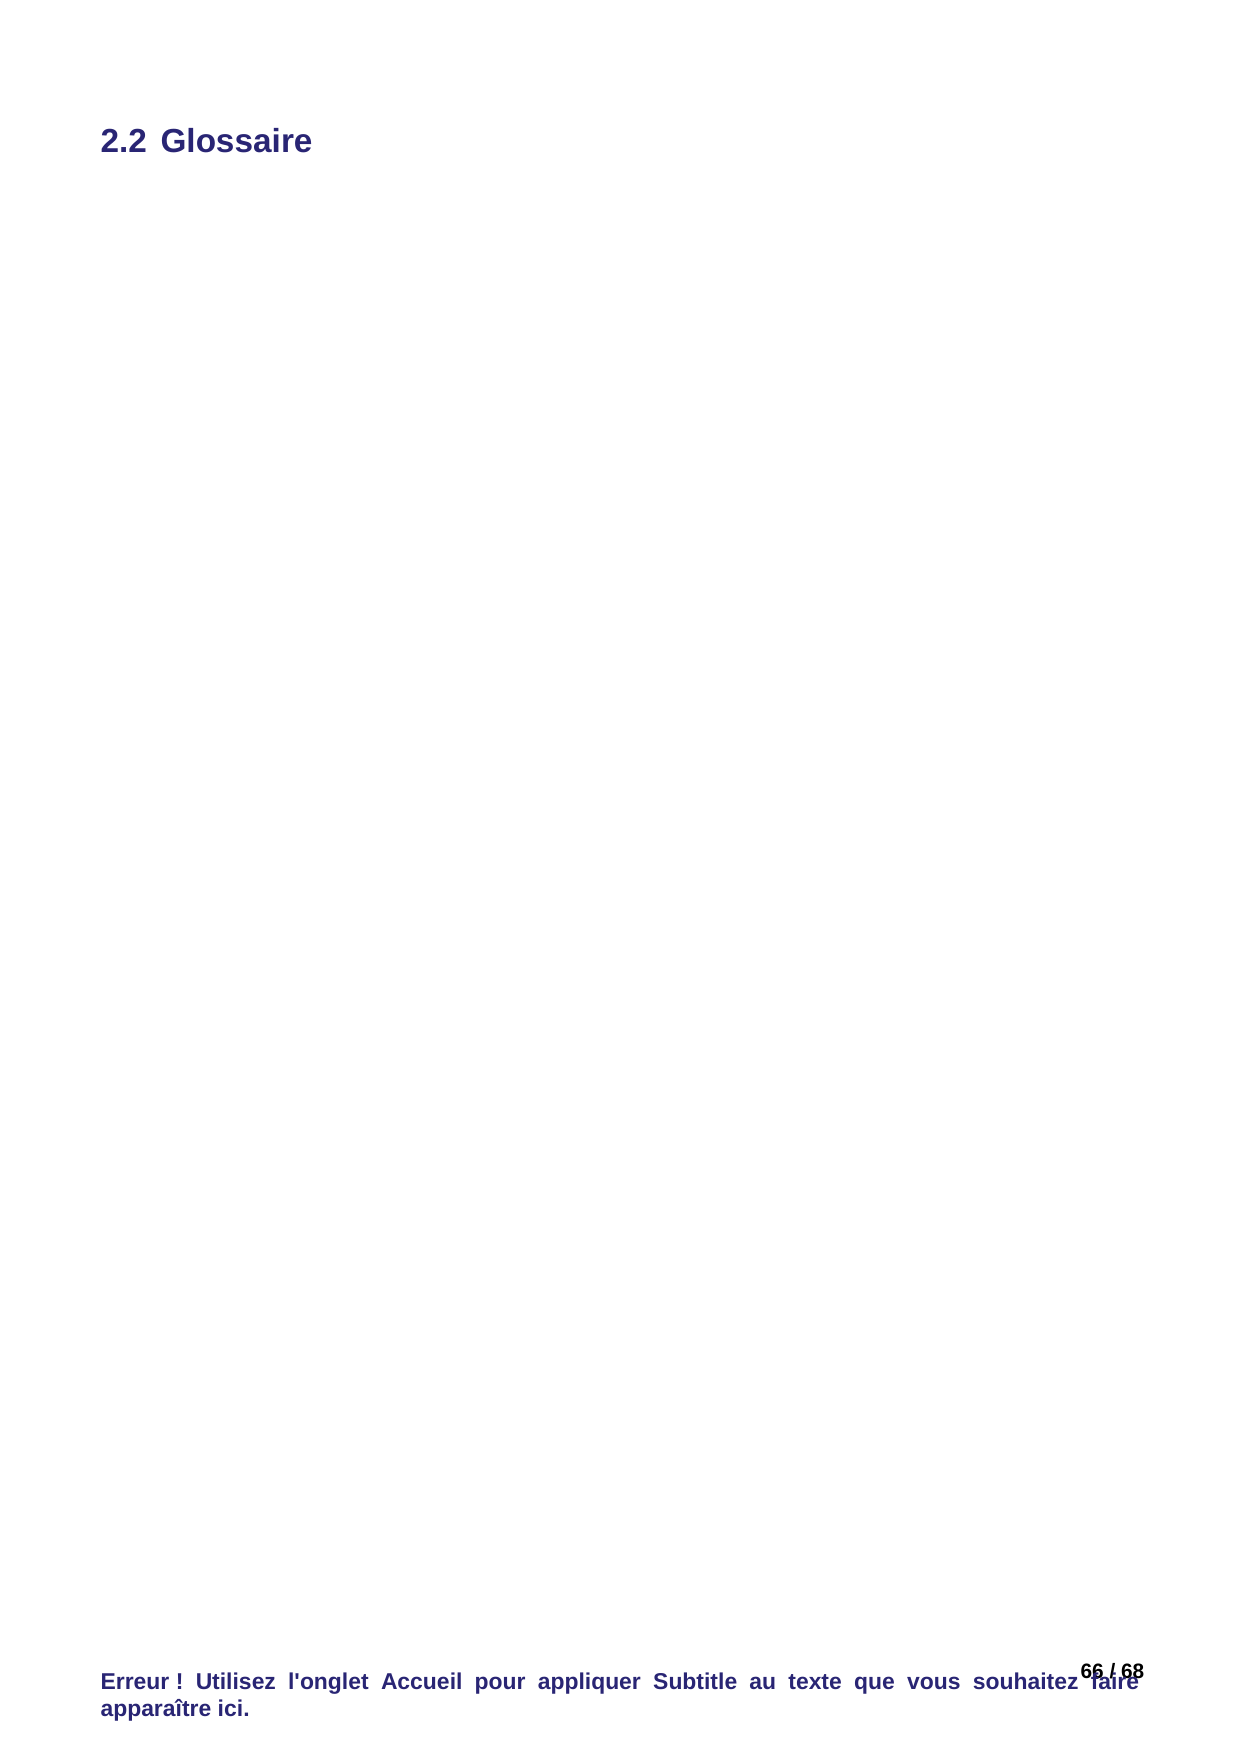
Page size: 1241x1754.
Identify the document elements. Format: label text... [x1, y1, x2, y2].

subtitle Glossaire [100, 121, 1140, 159]
